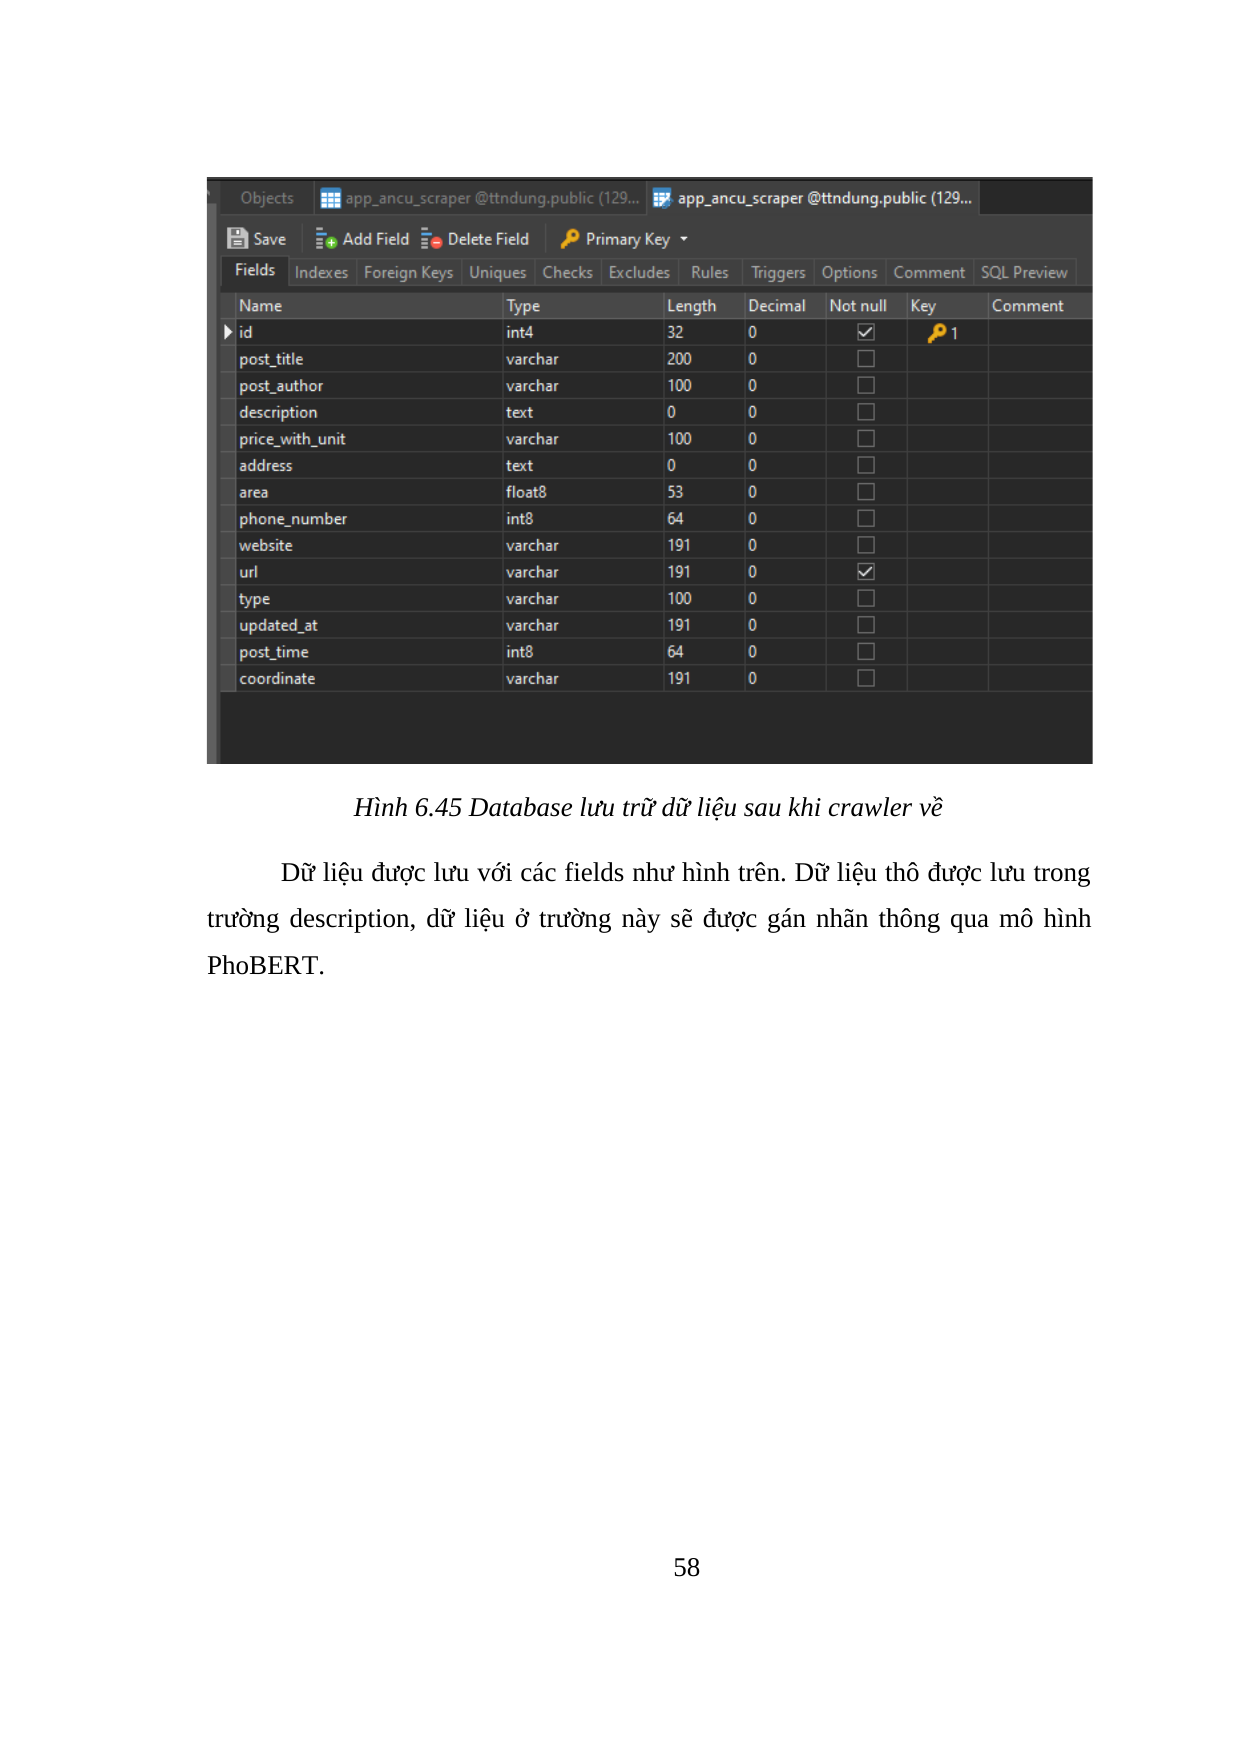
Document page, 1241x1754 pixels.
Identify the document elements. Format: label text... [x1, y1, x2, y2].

text Dữ liệu được lưu với các fields như hình trên. Dữ liệu thô được lưu trong trường description, dữ liệu ở trường này sẽ được gán nhãn thông qua mô hình PhoBERT. [207, 856, 1092, 980]
picture [206, 177, 1093, 764]
